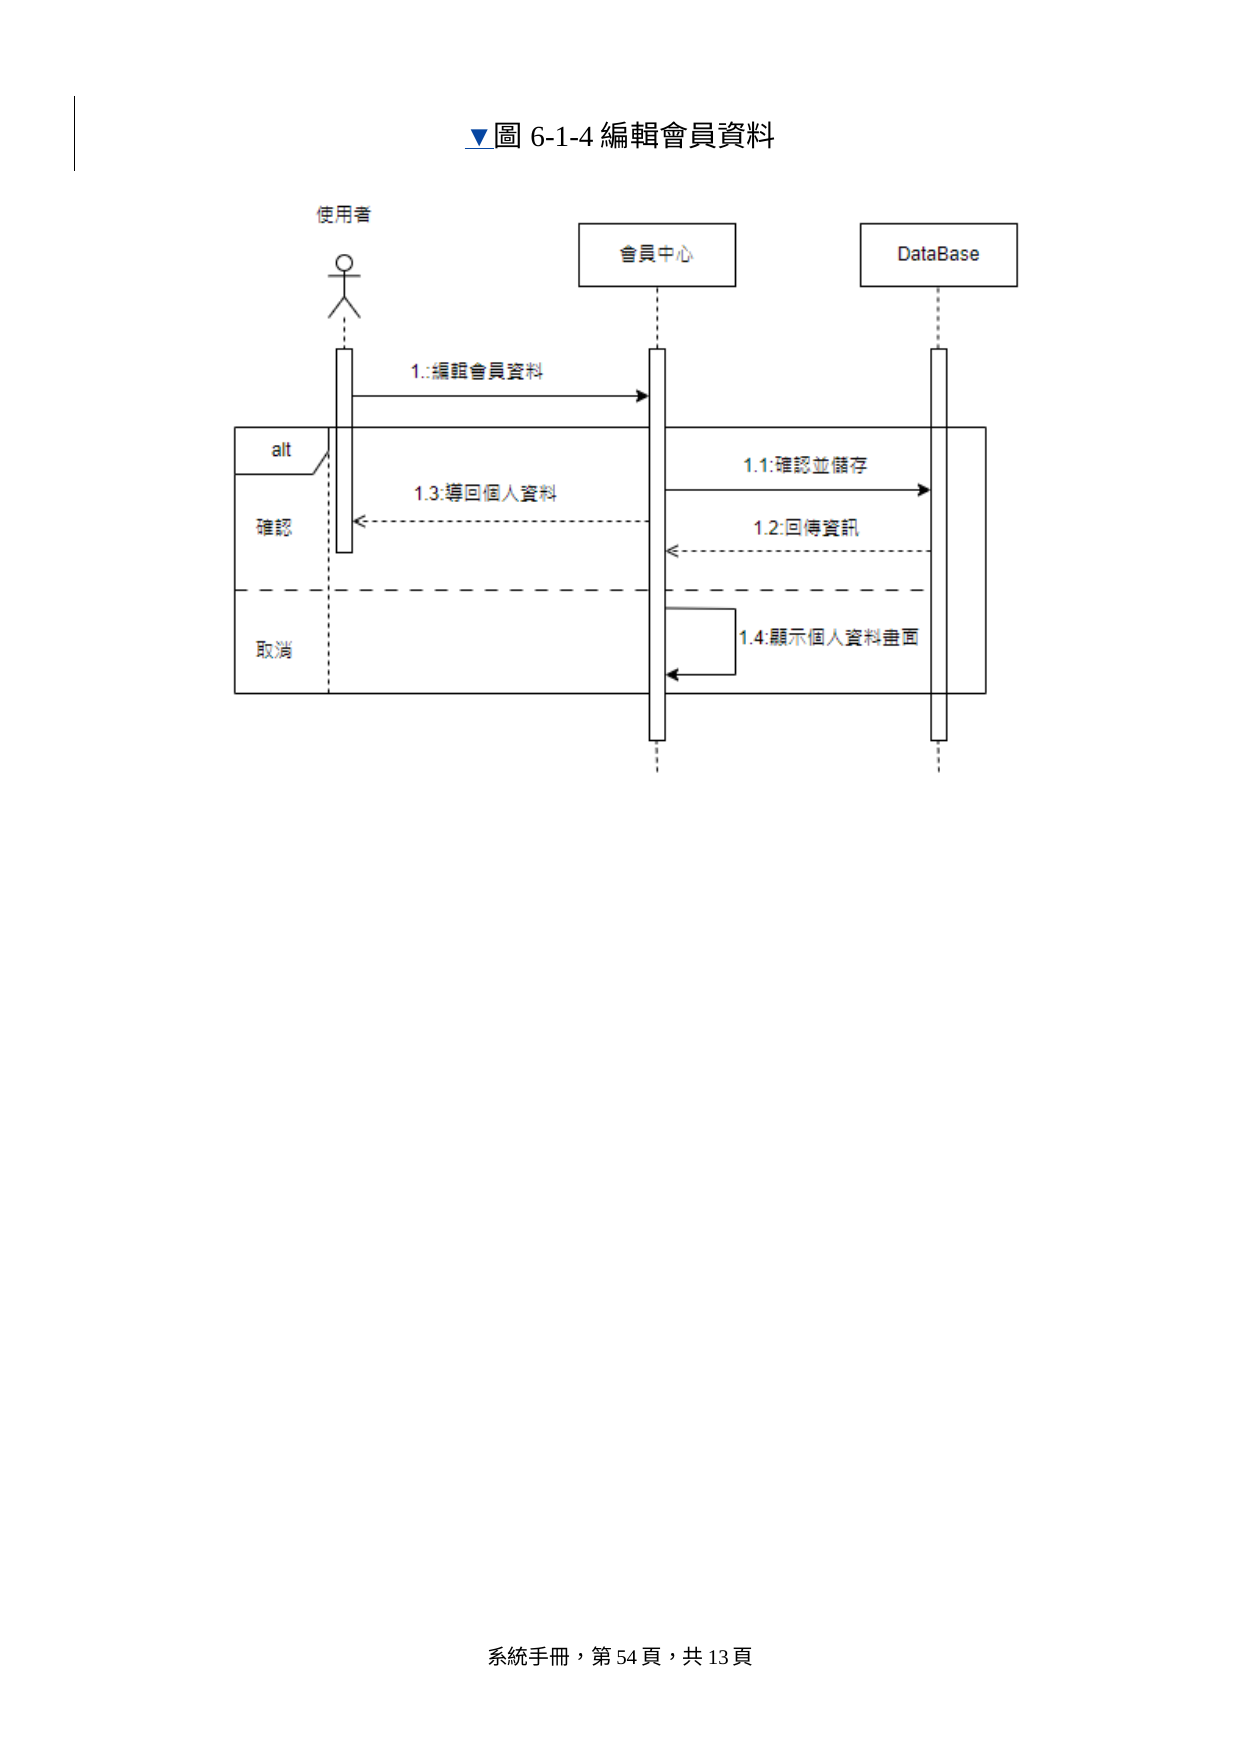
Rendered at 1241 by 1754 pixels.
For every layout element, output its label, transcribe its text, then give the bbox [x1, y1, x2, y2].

picture [203, 170, 1037, 787]
text 圖 6-1-4 編輯會員資料 [89, 96, 1152, 171]
